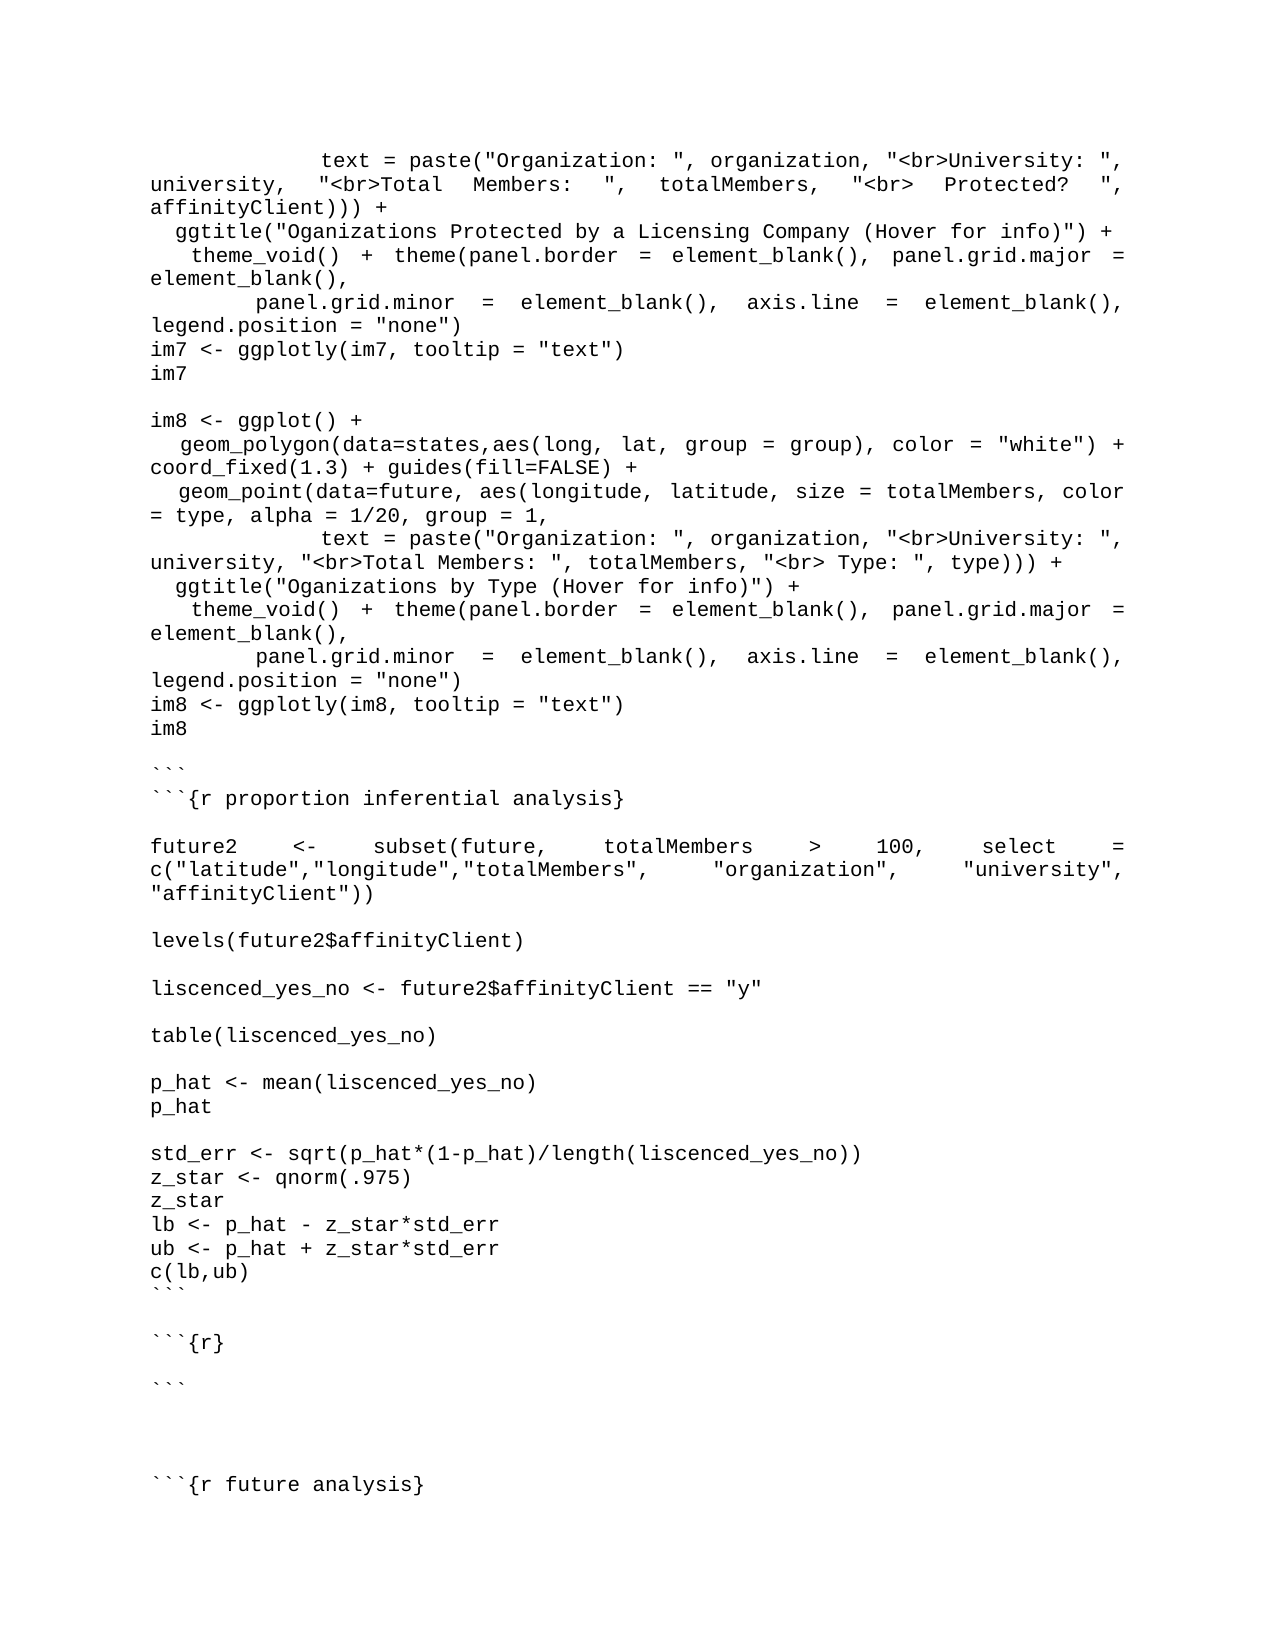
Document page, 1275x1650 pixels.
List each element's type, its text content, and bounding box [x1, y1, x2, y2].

text ``` [150, 765, 1125, 788]
text table(liscenced_yes_no) [150, 1025, 1125, 1048]
text lb <- p_hat - z_star*std_err [150, 1214, 1125, 1238]
text geom_polygon(data=states,aes(long, lat, group = group), color = "white") + coord_fixed(1.3) + guides(fill=FALSE) + [150, 434, 1125, 481]
text ub <- p_hat + z_star*std_err [150, 1238, 1125, 1261]
text std_err <- sqrt(p_hat*(1-p_hat)/length(liscenced_yes_no)) [150, 1143, 1125, 1167]
text z_star <- qnorm(.975) [150, 1167, 1125, 1190]
text theme_void() + theme(panel.border = element_blank(), panel.grid.major = element_blank(), [150, 244, 1125, 292]
text future2 <- subset(future, totalMembers > 100, select = c("latitude","longitude","totalMembers", "organization", "university", "affinityClient")) [150, 836, 1125, 907]
text levels(future2$affinityClient) [150, 930, 1125, 954]
text im7 [150, 363, 1125, 386]
text ``` [150, 1379, 1125, 1403]
text text = paste("Organization: ", organization, "<br>University: ", university, "<br>Total Members: ", totalMembers, "<br> Type: ", type))) + [150, 528, 1125, 576]
text im7 <- ggplotly(im7, tooltip = "text") [150, 339, 1125, 363]
text ```{r proportion inferential analysis} [150, 788, 1125, 812]
text theme_void() + theme(panel.border = element_blank(), panel.grid.major = element_blank(), [150, 599, 1125, 647]
text geom_point(data=future, aes(longitude, latitude, size = totalMembers, color = type, alpha = 1/20, group = 1, [150, 481, 1125, 528]
text text = paste("Organization: ", organization, "<br>University: ", university, "<br>Total Members: ", totalMembers, "<br> Protected? ", affinityClient))) + [150, 150, 1125, 221]
text im8 [150, 717, 1125, 741]
text ggtitle("Oganizations Protected by a Licensing Company (Hover for info)") + [150, 221, 1125, 244]
text ``` [150, 1285, 1125, 1309]
text liscenced_yes_no <- future2$affinityClient == "y" [150, 978, 1125, 1001]
text ```{r future analysis} [150, 1474, 1125, 1498]
text ggtitle("Oganizations by Type (Hover for info)") + [150, 576, 1125, 599]
text im8 <- ggplot() + [150, 410, 1125, 434]
text panel.grid.minor = element_blank(), axis.line = element_blank(), legend.position = "none") [150, 292, 1125, 339]
text p_hat [150, 1096, 1125, 1119]
text c(lb,ub) [150, 1261, 1125, 1285]
text z_star [150, 1190, 1125, 1214]
text panel.grid.minor = element_blank(), axis.line = element_blank(), legend.position = "none") [150, 647, 1125, 694]
text p_hat <- mean(liscenced_yes_no) [150, 1072, 1125, 1096]
text im8 <- ggplotly(im8, tooltip = "text") [150, 694, 1125, 717]
text ```{r} [150, 1332, 1125, 1356]
